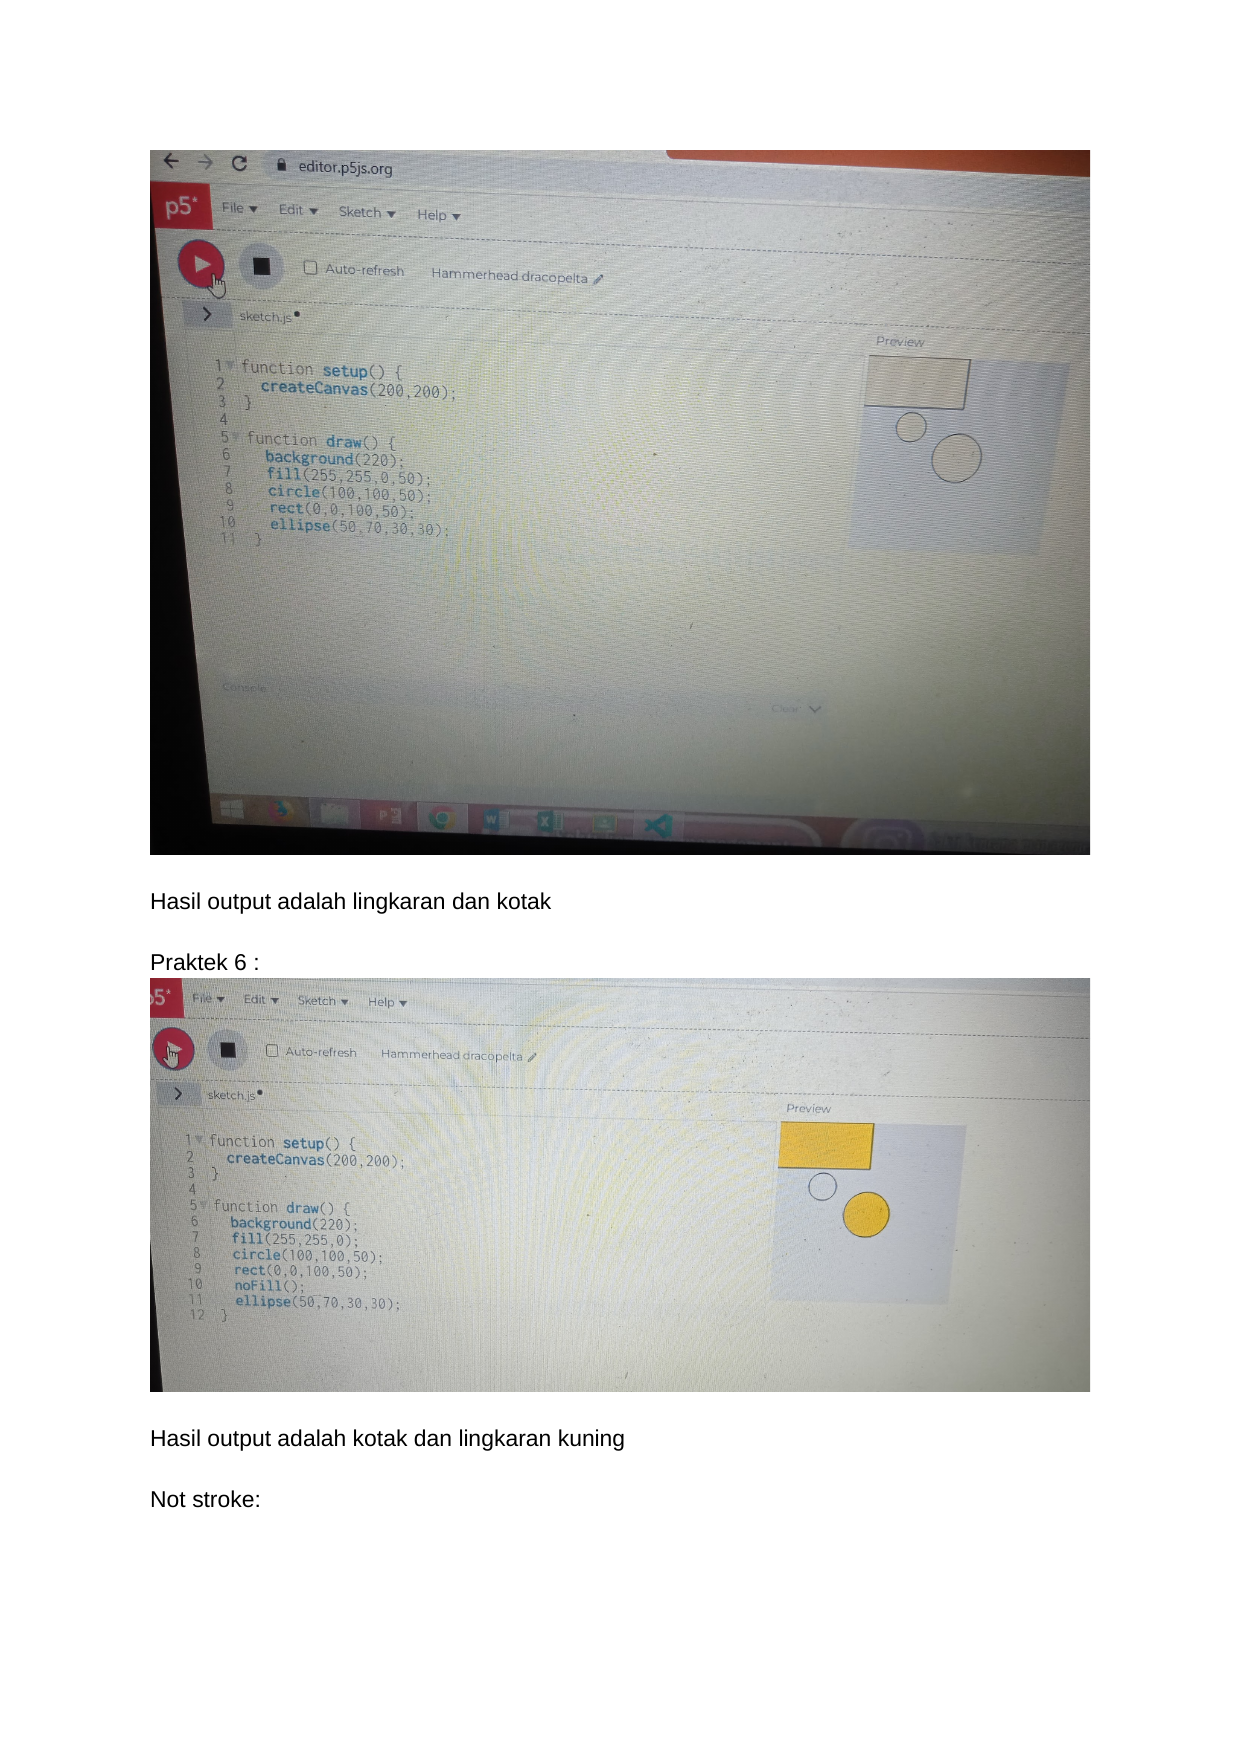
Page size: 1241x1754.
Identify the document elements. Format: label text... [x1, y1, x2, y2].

picture [150, 978, 1091, 1392]
text Hasil output adalah kotak dan lingkaran kuning [150, 1425, 1090, 1452]
text Praktek 6 : [150, 949, 1090, 975]
text Hasil output adalah lingkaran dan kotak [150, 888, 1090, 914]
picture [150, 150, 1091, 855]
text Not stroke: [150, 1486, 1090, 1512]
